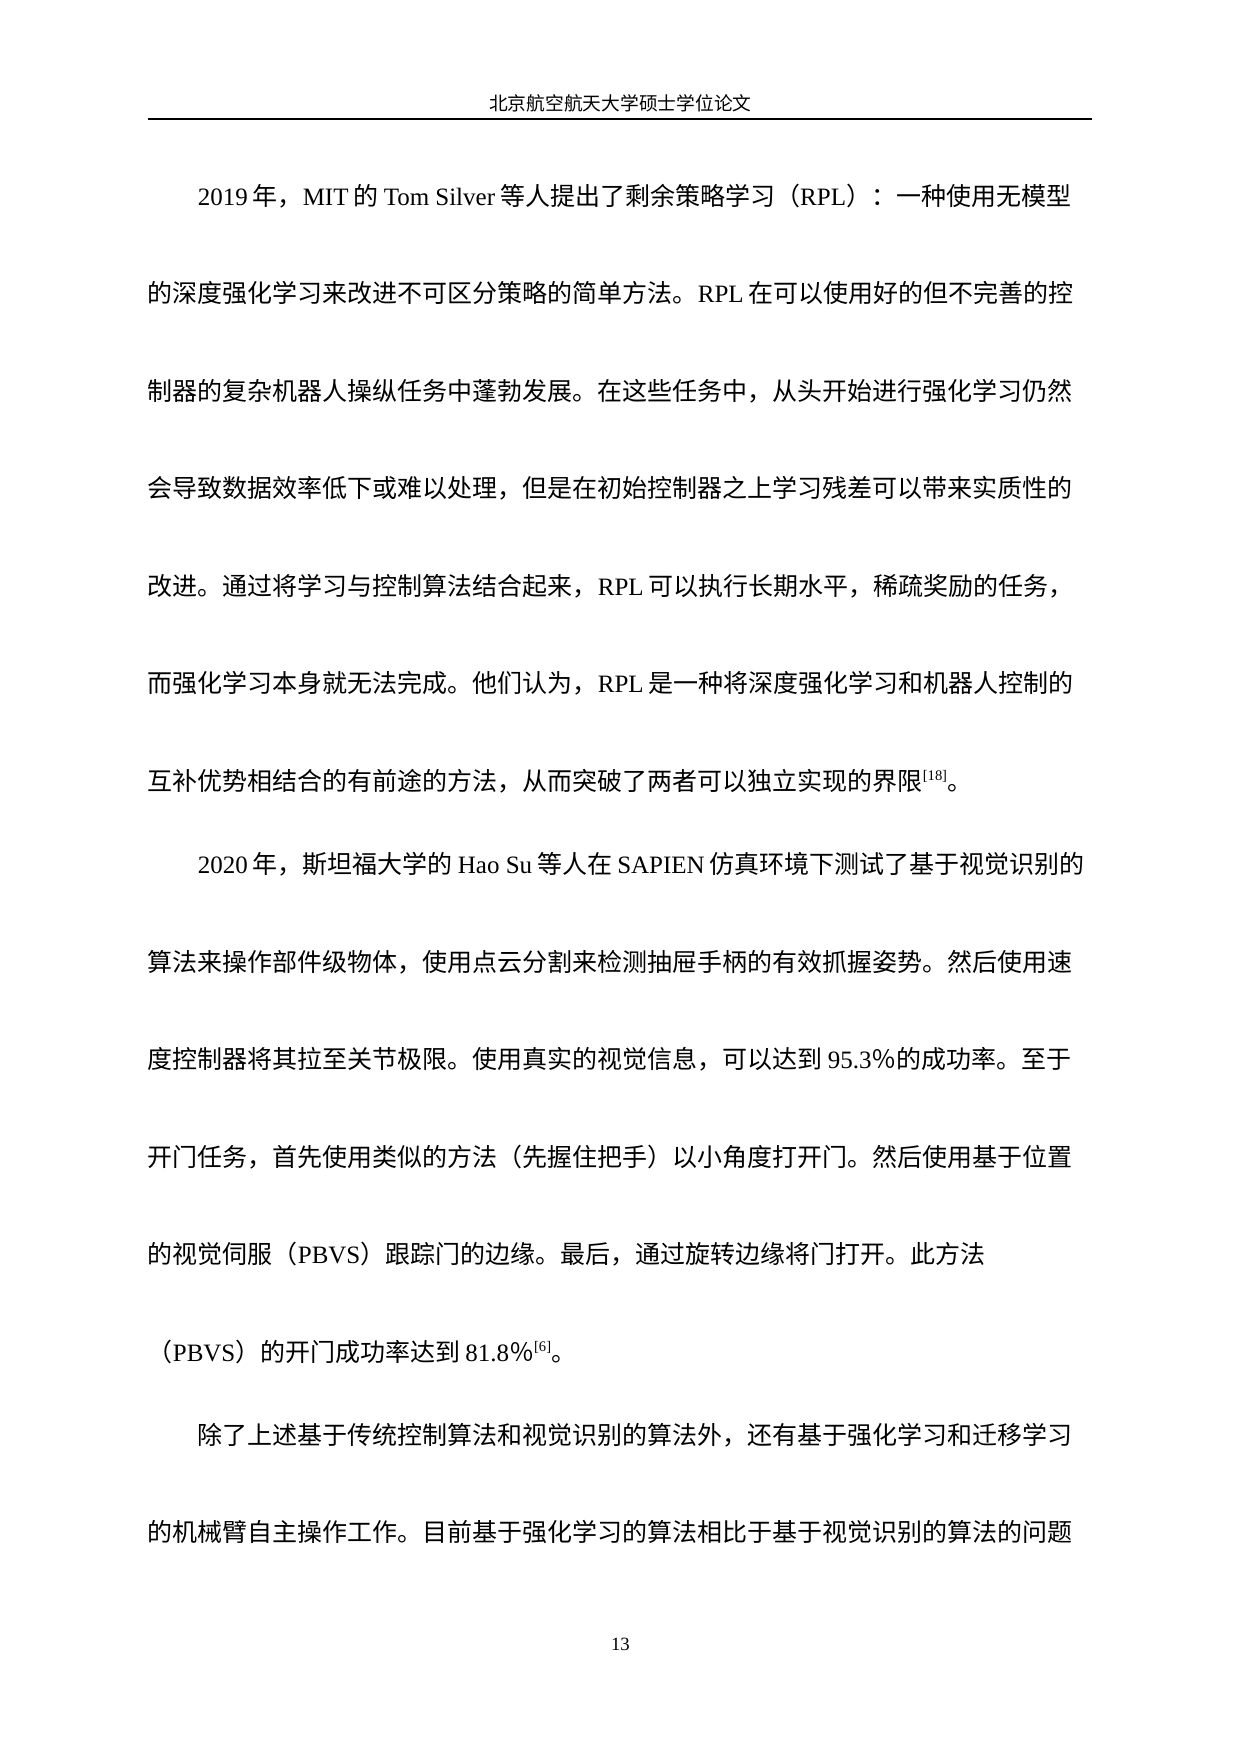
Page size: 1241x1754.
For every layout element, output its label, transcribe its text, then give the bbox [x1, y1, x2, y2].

text 2019年，MIT的Tom Silver等人提出了剩余策略学习（RPL）：一种使用无模型的深度强化学习来改进不可区分策略的简单方法。RPL在可以使用好的但不完善的控制器的复杂机器人操纵任务中蓬勃发展。在这些任务中，从头开始进行强化学习仍然会导致数据效率低下或难以处理，但是在初始控制器之上学习残差可以带来实质性的改进。通过将学习与控制算法结合起来，RPL可以执行长期水平，稀疏奖励的任务，而强化学习本身就无法完成。他们认为，RPL是一种将深度强化学习和机器人控制的互补优势相结合的有前途的方法，从而突破了两者可以独立实现的界限[18]。 [148, 162, 1092, 812]
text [148, 1401, 1092, 1563]
text 2020年，斯坦福大学的Hao Su等人在SAPIEN仿真环境下测试了基于视觉识别的算法来操作部件级物体，使用点云分割来检测抽屉手柄的有效抓握姿势。然后使用速度控制器将其拉至关节极限。使用真实的视觉信息，可以达到95.3％的成功率。至于开门任务，首先使用类似的方法（先握住把手）以小角度打开门。然后使用基于位置的视觉伺服（PBVS）跟踪门的边缘。最后，通过旋转边缘将门打开。此方法（PBVS）的开门成功率达到81.8％[6]。 [148, 830, 1092, 1383]
